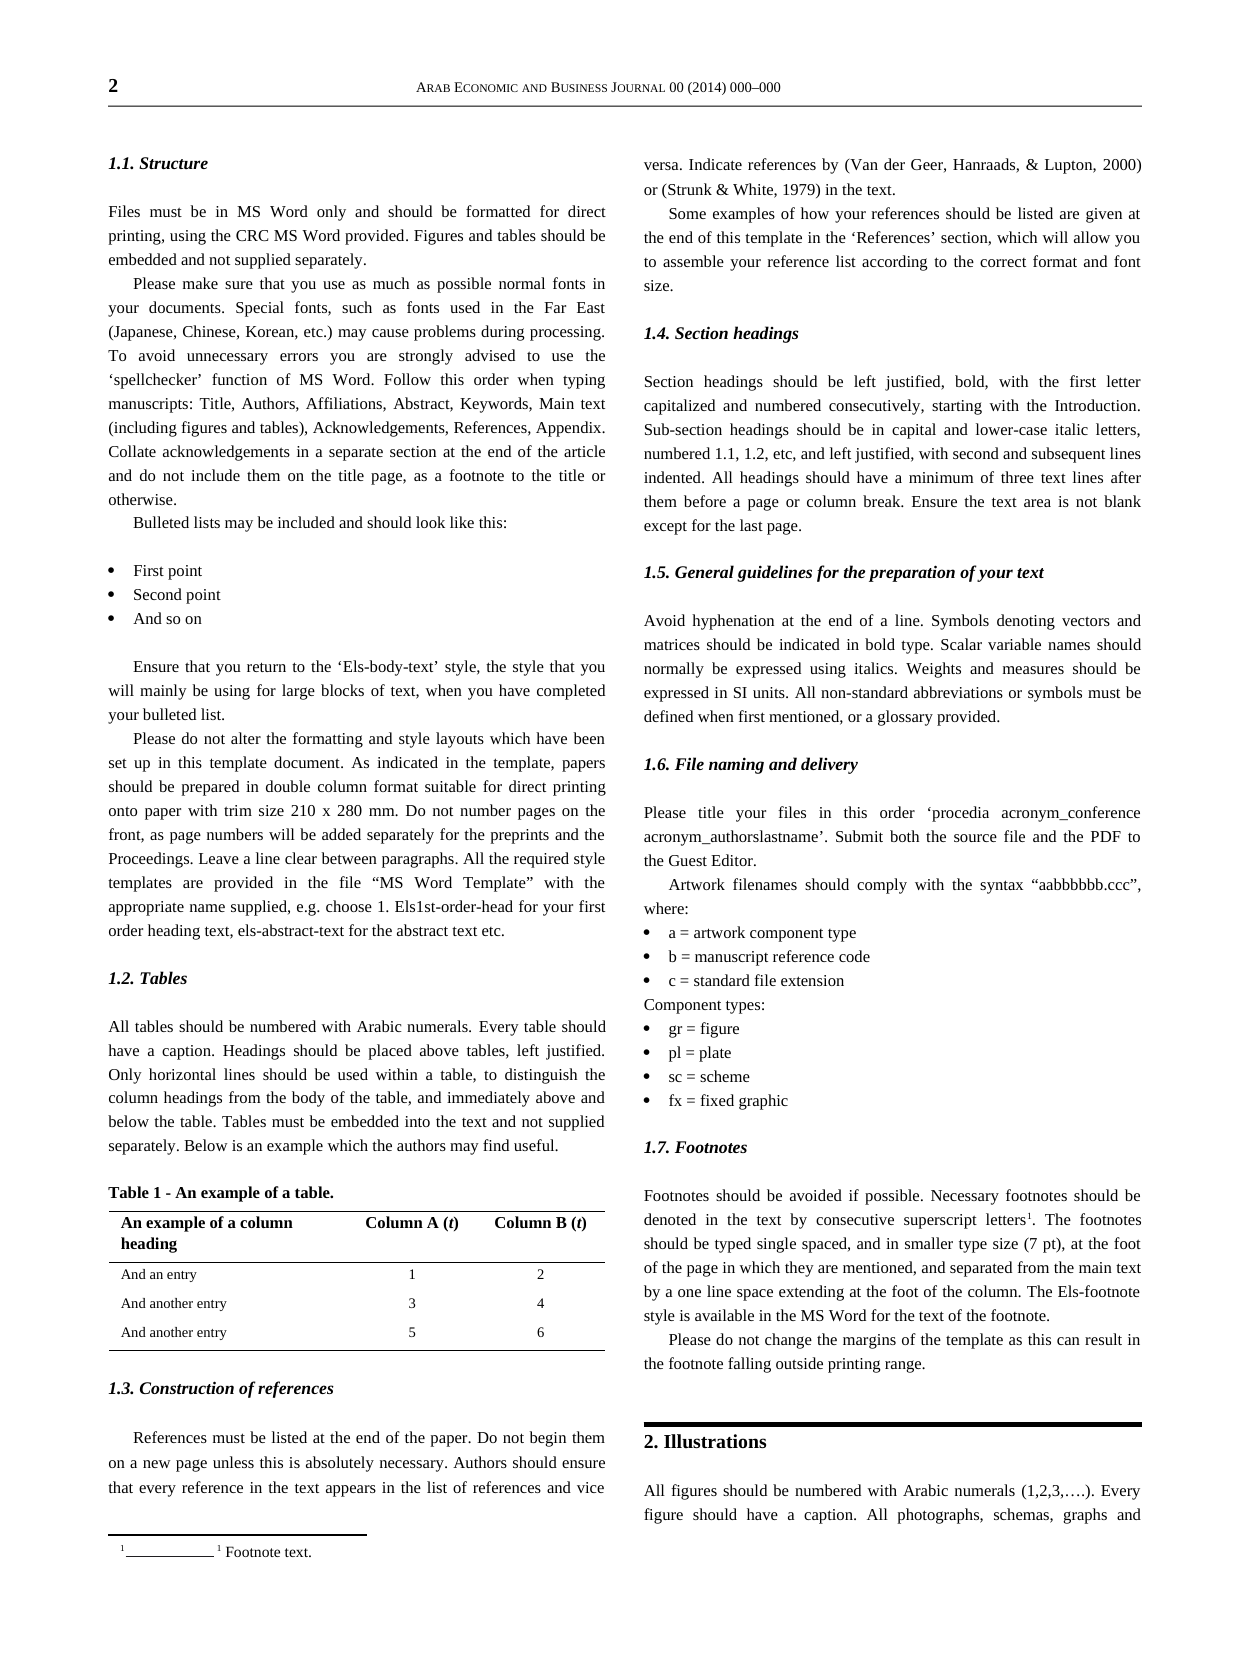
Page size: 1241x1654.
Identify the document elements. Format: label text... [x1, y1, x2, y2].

text Please title your files in this order ‘procedia acronym_conference acronym_authorslastname’. Submit both the source file and the PDF to the Guest Editor. [643, 799, 1142, 871]
text General guidelines for the preparation of your text [643, 560, 1142, 584]
list c = standard file extension [643, 967, 1142, 991]
text Ensure that you return to the ‘Els-body-text’ style, the style that you will mainly be using for large blocks of text, when you have completed your bulleted list. [108, 653, 606, 725]
text Table 1 - An example of a table. [108, 1182, 606, 1202]
table_cell 1 [348, 1263, 476, 1292]
text Avoid hyphenation at the end of a line. Symbols denoting vectors and matrices should be indicated in bold type. Scalar variable names should normally be expressed using italics. Weights and measures should be expressed in SI units. All non-standard abbreviations or symbols must be defined when first mentioned, or a glossary provided. [643, 608, 1142, 727]
text Please do not alter the formatting and style layouts which have been set up in this template document. As indicated in the template, papers should be prepared in double column format suitable for direct printing onto paper with trim size 210 x 280 mm. Do not number pages on the front, as page numbers will be added separately for the preprints and the Proceedings. Leave a line clear between paragraphs. All the required style templates are provided in the file “MS Word Template” with the appropriate name supplied, e.g. choose 1. Els1st-order-head for your first order heading text, els-abstract-text for the abstract text etc. [108, 725, 606, 941]
list sc = scheme [643, 1063, 1142, 1087]
text Footnotes should be avoided if possible. Necessary footnotes should be denoted in the text by consecutive superscript letters1. The footnotes should be typed single spaced, and in smaller type size (7 pt), at the foot of the page in which they are mentioned, and separated from the main text by a one line space extending at the foot of the column. The Els-footnote style is available in the MS Word for the text of the footnote. [643, 1183, 1142, 1326]
text Please do not change the margins of the template as this can result in the footnote falling outside printing range. [643, 1326, 1142, 1374]
table_cell 2 [476, 1263, 605, 1292]
list a = artwork component type [643, 919, 1142, 943]
table_cell And an entry [109, 1263, 348, 1292]
text Footnotes [643, 1135, 1142, 1159]
table_header An example of a column heading [109, 1212, 348, 1262]
text Illustrations [643, 1423, 1142, 1453]
text Artwork filenames should comply with the syntax “aabbbbbb.ccc”, where: [643, 871, 1142, 919]
list pl = plate [643, 1039, 1142, 1063]
text Files must be in MS Word only and should be formatted for direct printing, using the CRC MS Word provided. Figures and tables should be embedded and not supplied separately. [108, 198, 606, 270]
table_cell 6 [476, 1321, 605, 1350]
list Second point [108, 582, 606, 606]
text All tables should be numbered with Arabic numerals. Every table should have a caption. Headings should be placed above tables, left justified. Only horizontal lines should be used within a table, to distinguish the column headings from the body of the table, and immediately above and below the table. Tables must be embedded into the text and not supplied separately. Below is an example which the authors may find useful. [108, 1013, 606, 1157]
list b = manuscript reference code [643, 943, 1142, 967]
text Some examples of how your references should be listed are given at the end of this template in the ‘References’ section, which will allow you to assemble your reference list according to the correct format and font size. [643, 200, 1142, 296]
table_header Column B (t) [476, 1212, 605, 1262]
table_cell 3 [348, 1292, 476, 1321]
text References must be listed at the end of the paper. Do not begin them on a new page unless this is absolutely necessary. Authors should ensure that every reference in the text appears in the list of references and vice versa. Indicate references by (Van der Geer, Hanraads, & Lupton, 2000) or (Strunk & White, 1979) in the text. [643, 150, 1142, 200]
table_header Column A (t) [348, 1212, 476, 1262]
text Structure [108, 150, 606, 174]
text Section headings [643, 320, 1142, 344]
text References must be listed at the end of the paper. Do not begin them on a new page unless this is absolutely necessary. Authors should ensure that every reference in the text appears in the list of references and vice versa. Indicate references by (Van der Geer, Hanraads, & Lupton, 2000) or (Strunk & White, 1979) in the text. [108, 1423, 606, 1498]
text Bulleted lists may be included and should look like this: [108, 510, 606, 534]
table_cell 4 [476, 1292, 605, 1321]
text Construction of references [108, 1375, 606, 1399]
text Section headings should be left justified, bold, with the first letter capitalized and numbered consecutively, starting with the Introduction. Sub-section headings should be in capital and lower-case italic letters, numbered 1.1, 1.2, etc, and left justified, with second and subsequent lines indented. All headings should have a minimum of three text lines after them before a page or column break. Ensure the text area is not blank except for the last page. [643, 368, 1142, 536]
list gr = figure [643, 1015, 1142, 1039]
table_cell 5 [348, 1321, 476, 1350]
list fx = fixed graphic [643, 1087, 1142, 1111]
text Please make sure that you use as much as possible normal fonts in your documents. Special fonts, such as fonts used in the Far East (Japanese, Chinese, Korean, etc.) may cause problems during processing. To avoid unnecessary errors you are strongly advised to use the ‘spellchecker’ function of MS Word. Follow this order when typing manuscripts: Title, Authors, Affiliations, Abstract, Keywords, Main text (including figures and tables), Acknowledgements, References, Appendix. Collate acknowledgements in a separate section at the end of the article and do not include them on the title page, as a footnote to the title or otherwise. [108, 270, 606, 510]
table_cell And another entry [109, 1321, 348, 1350]
list First point [108, 558, 606, 582]
table_cell And another entry [109, 1292, 348, 1321]
list Component types: [643, 991, 1142, 1015]
text File naming and delivery [643, 751, 1142, 775]
text Tables [108, 965, 606, 989]
list And so on [108, 606, 606, 629]
